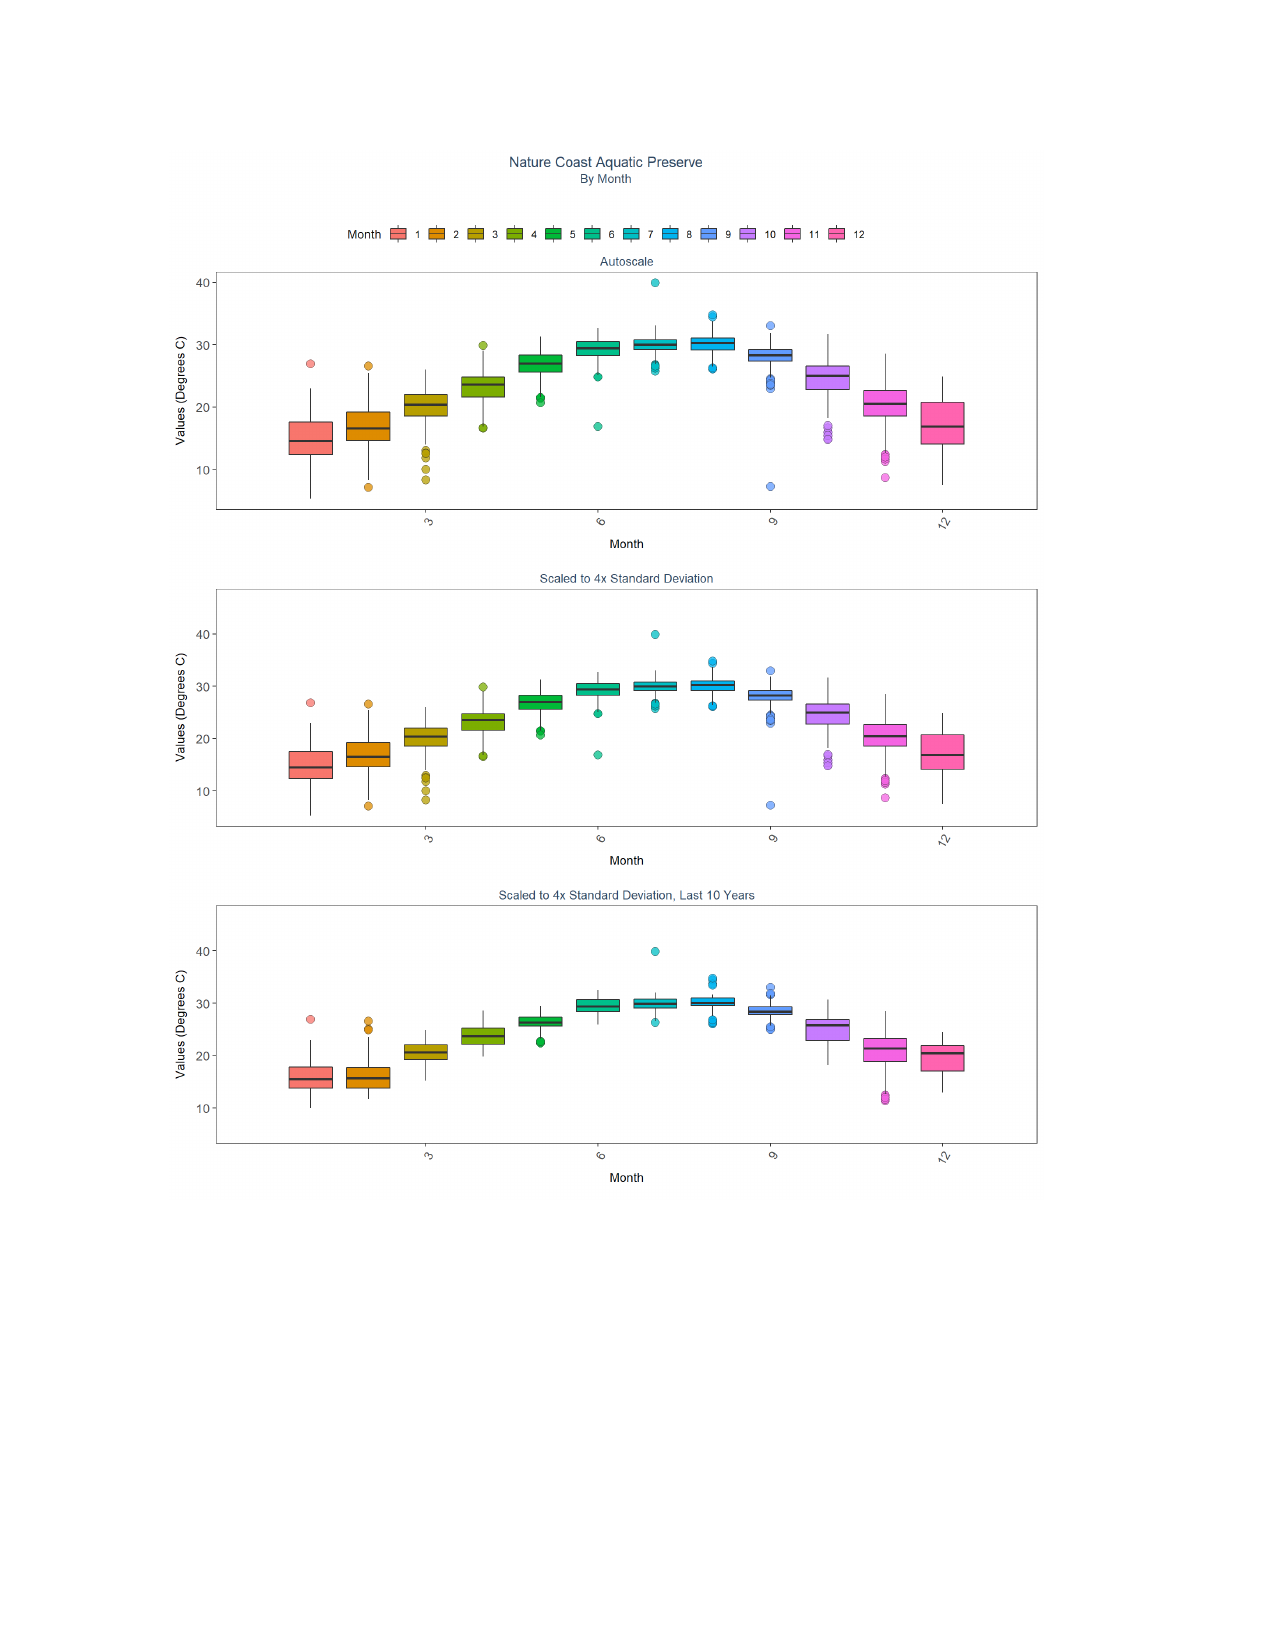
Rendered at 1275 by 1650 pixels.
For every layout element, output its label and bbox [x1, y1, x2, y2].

picture [168, 150, 1044, 1200]
